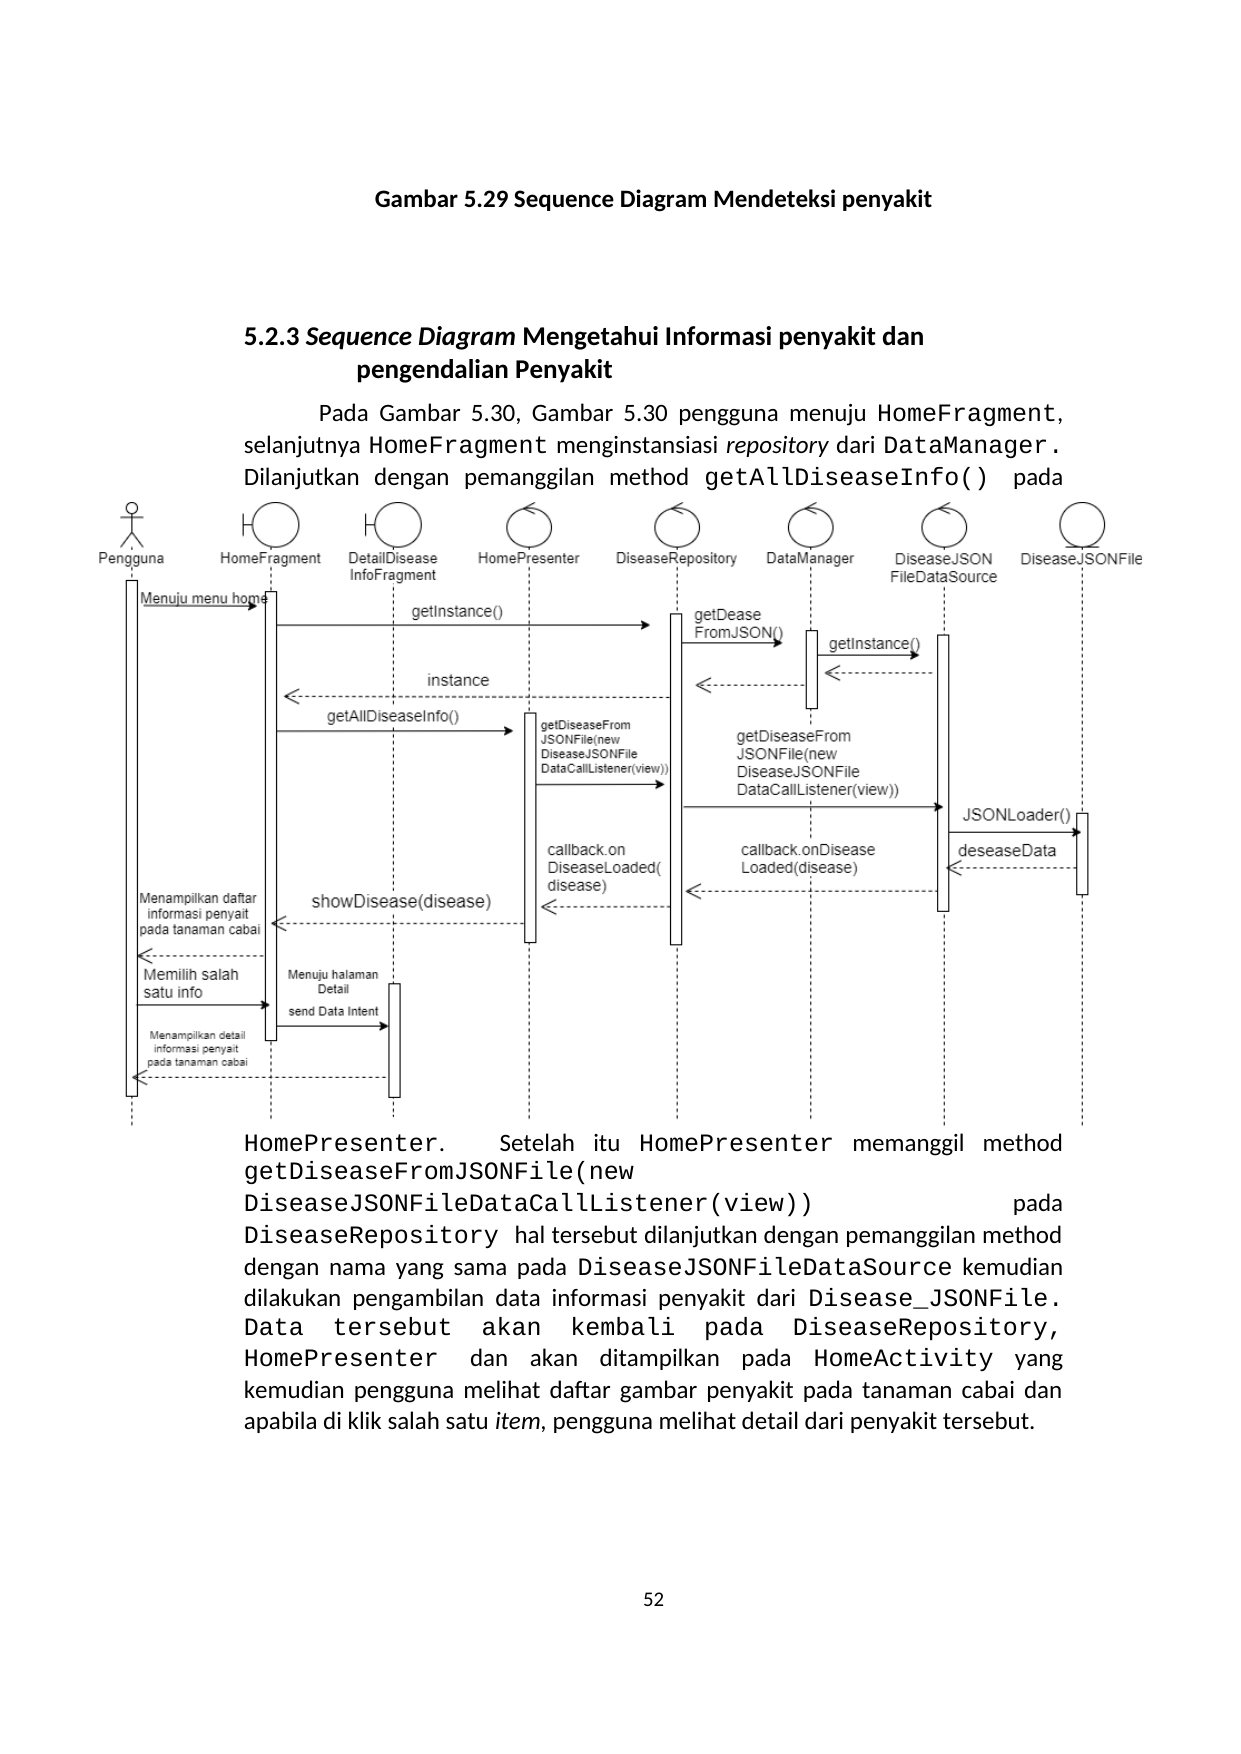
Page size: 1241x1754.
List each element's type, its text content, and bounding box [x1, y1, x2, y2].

picture [98, 502, 1143, 1127]
subtitle Sequence Diagram Mengetahui Informasi penyakit dan pengendalian Penyakit [244, 319, 1063, 385]
